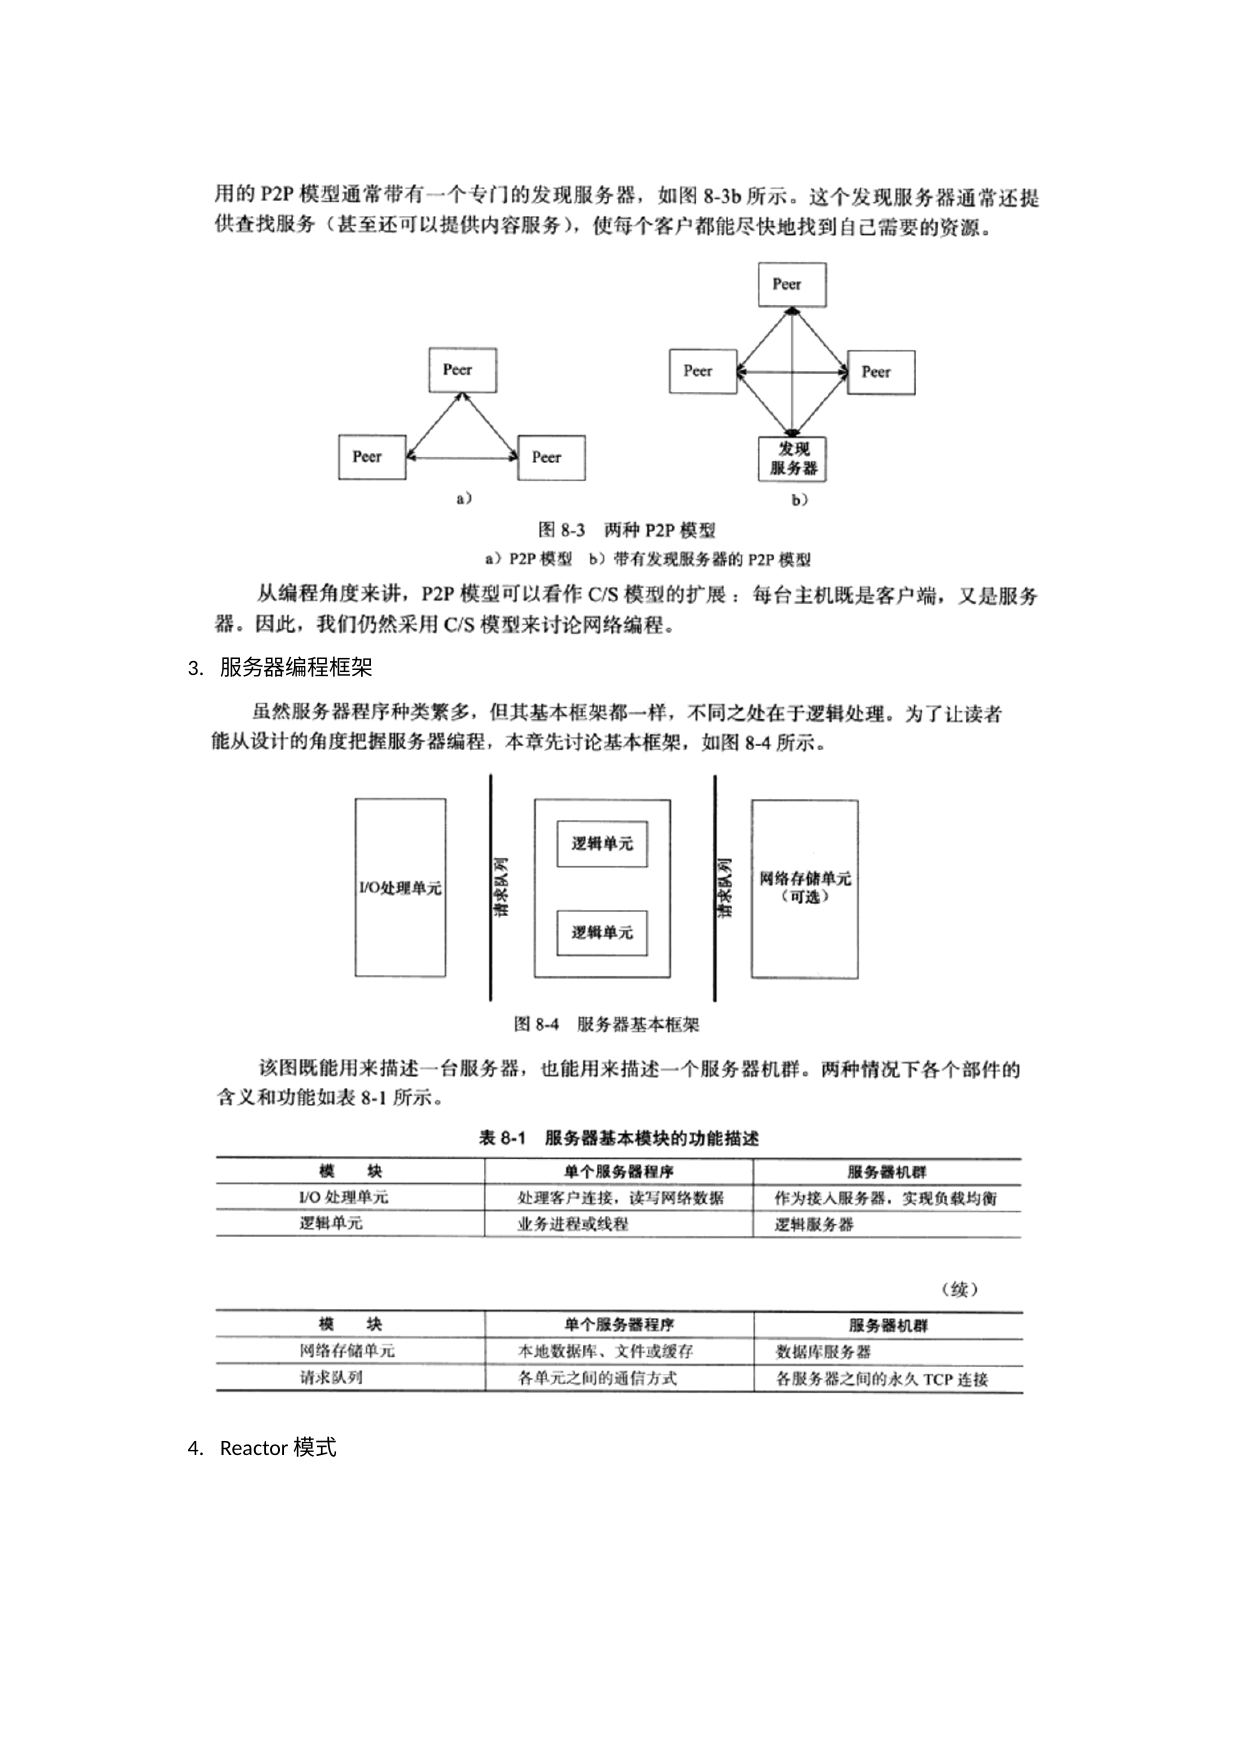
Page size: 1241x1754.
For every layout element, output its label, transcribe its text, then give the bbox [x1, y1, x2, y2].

picture [187, 682, 1052, 1257]
list 服务器编程框架 [187, 649, 1053, 682]
list Reactor模式 [187, 1429, 1053, 1462]
picture [187, 162, 1053, 638]
picture [187, 1267, 1052, 1401]
